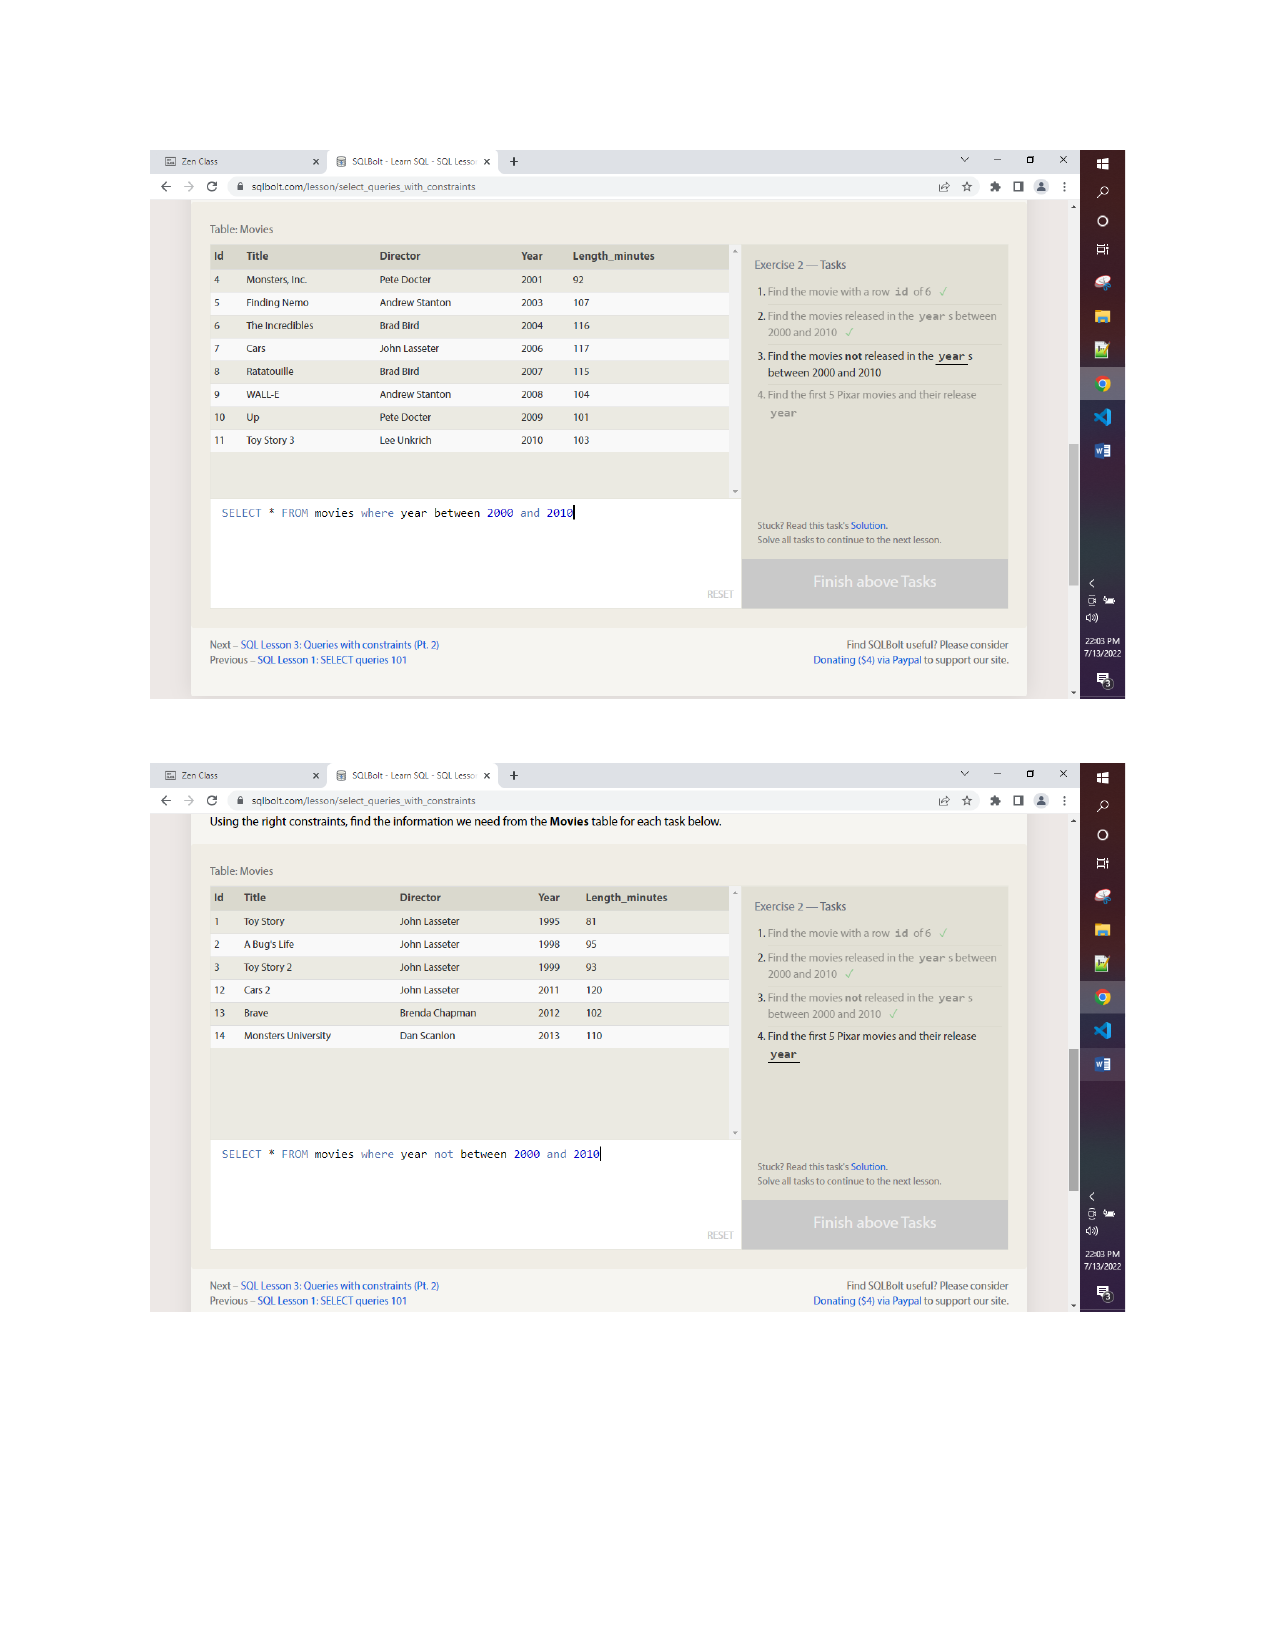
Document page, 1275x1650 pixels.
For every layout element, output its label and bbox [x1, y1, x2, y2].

picture [150, 763, 1125, 1312]
picture [150, 150, 1125, 699]
